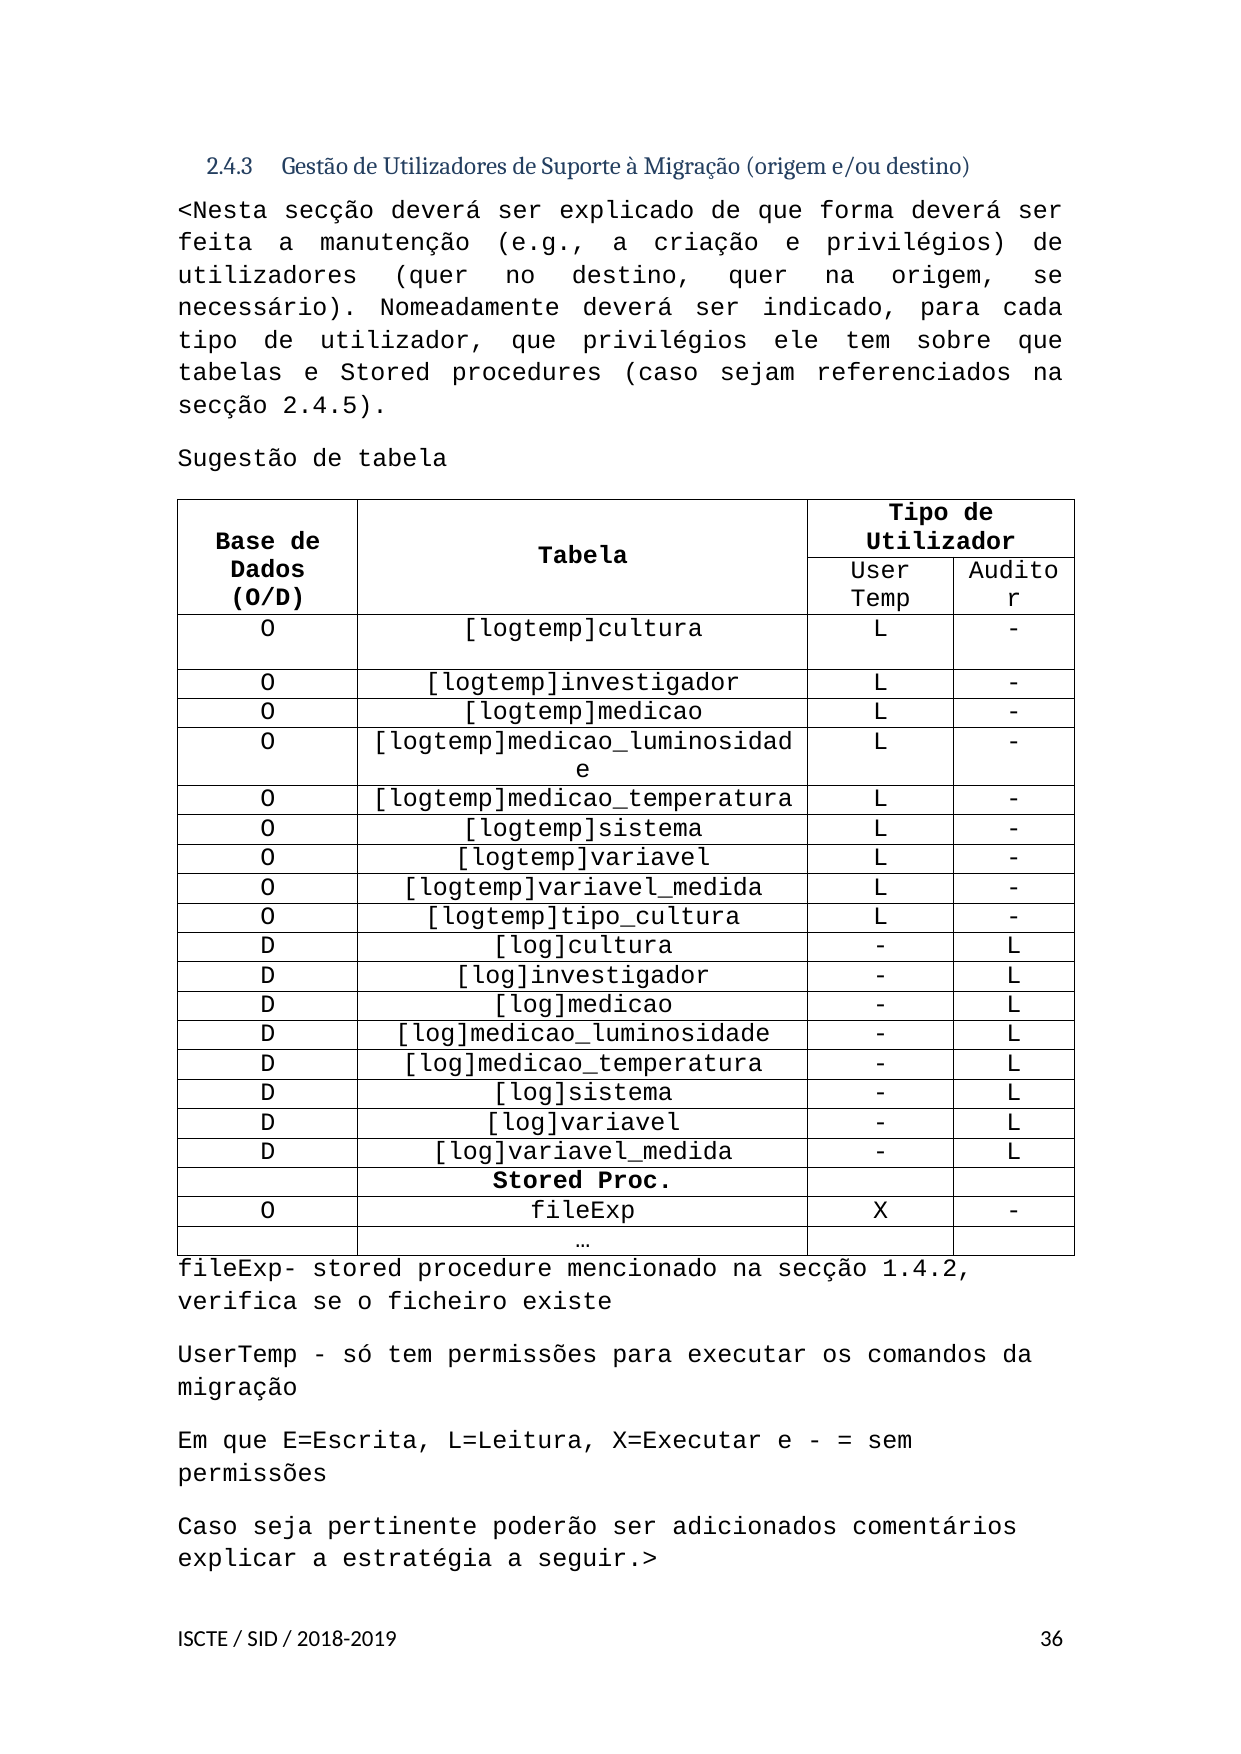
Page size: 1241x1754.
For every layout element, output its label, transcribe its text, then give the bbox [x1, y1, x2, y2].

table_cell O [178, 728, 357, 785]
table_cell L [808, 815, 953, 844]
table_cell Auditor [954, 558, 1074, 614]
table_header Tipo de Utilizador [808, 500, 1074, 557]
table_cell [log]variavel_medida [358, 1139, 807, 1167]
table_cell L [954, 933, 1074, 961]
table_cell - [954, 845, 1074, 873]
table_cell [808, 1227, 953, 1255]
table_cell O [178, 1197, 357, 1226]
table_cell L [954, 992, 1074, 1020]
table_cell L [808, 699, 953, 727]
table_cell [logtemp]tipo_cultura [358, 904, 807, 932]
table_cell O [178, 845, 357, 873]
table_cell O [178, 670, 357, 698]
table_cell - [954, 874, 1074, 902]
table_cell L [954, 1080, 1074, 1108]
table_cell L [808, 904, 953, 932]
text Em que E=Escrita, L=Leitura, X=Executar e - = sem permissões [177, 1428, 1063, 1488]
table_cell D [178, 992, 357, 1020]
table_header Tabela [358, 500, 807, 614]
table_cell L [808, 728, 953, 785]
table_cell … [358, 1227, 807, 1255]
table_cell O [178, 786, 357, 814]
table_cell [logtemp]medicao_luminosidade [358, 728, 807, 785]
table_cell L [954, 962, 1074, 991]
table_cell fileExp [358, 1197, 807, 1226]
table_cell - [954, 615, 1074, 668]
table_cell - [808, 1109, 953, 1137]
table_cell [log]medicao_luminosidade [358, 1021, 807, 1049]
table_cell L [808, 786, 953, 814]
table_cell - [954, 815, 1074, 844]
table_cell [log]medicao_temperatura [358, 1050, 807, 1079]
table_cell L [954, 1139, 1074, 1167]
table_cell [logtemp]variavel [358, 845, 807, 873]
table_cell D [178, 1021, 357, 1049]
table_cell [logtemp]sistema [358, 815, 807, 844]
table_cell X [808, 1197, 953, 1226]
table_cell Stored Proc. [358, 1168, 807, 1196]
table_cell L [808, 615, 953, 668]
table_cell [log]sistema [358, 1080, 807, 1108]
table_cell - [954, 904, 1074, 932]
table_cell [log]medicao [358, 992, 807, 1020]
text Caso seja pertinente poderão ser adicionados comentários explicar a estratégia a seguir.> [177, 1513, 1063, 1574]
table_cell - [808, 933, 953, 961]
table_cell - [954, 1197, 1074, 1226]
table_cell - [954, 728, 1074, 785]
table_cell [178, 1227, 357, 1255]
table_cell - [954, 670, 1074, 698]
table_cell L [954, 1021, 1074, 1049]
table_cell - [808, 962, 953, 991]
table_cell D [178, 1080, 357, 1108]
table_cell User Temp [808, 558, 953, 614]
table_cell - [808, 1080, 953, 1108]
table_cell L [808, 670, 953, 698]
text fileExp- stored procedure mencionado na secção 1.4.2, verifica se o ficheiro existe [177, 1256, 1063, 1317]
text <Nesta secção deverá ser explicado de que forma deverá ser feita a manutenção (e.g., a criação e privilégios) de utilizadores (quer no destino, quer na origem, se necessário). Nomeadamente deverá ser indicado, para cada tipo de utilizador, que privilégios ele tem sobre que tabelas e Stored procedures (caso sejam referenciados na secção 1.4.5). [177, 197, 1063, 421]
table_cell L [808, 874, 953, 902]
table_cell - [808, 1050, 953, 1079]
table_cell - [808, 992, 953, 1020]
table_cell - [954, 786, 1074, 814]
table_cell O [178, 874, 357, 902]
table_cell - [954, 699, 1074, 727]
table_cell [logtemp]medicao_temperatura [358, 786, 807, 814]
table_cell [954, 1168, 1074, 1196]
table_cell [logtemp]medicao [358, 699, 807, 727]
table_cell [178, 1168, 357, 1196]
table_cell O [178, 699, 357, 727]
table_cell L [808, 845, 953, 873]
table_cell [log]cultura [358, 933, 807, 961]
table_cell O [178, 904, 357, 932]
table_cell [log]investigador [358, 962, 807, 991]
table_cell - [808, 1139, 953, 1167]
table_cell [808, 1168, 953, 1196]
table_cell D [178, 1139, 357, 1167]
table_cell D [178, 1109, 357, 1137]
table_cell D [178, 933, 357, 961]
table_cell [logtemp]cultura [358, 615, 807, 668]
table_cell - [808, 1021, 953, 1049]
table_cell O [178, 815, 357, 844]
table_cell [logtemp]investigador [358, 670, 807, 698]
table_cell [logtemp]variavel_medida [358, 874, 807, 902]
text Sugestão de tabela [177, 446, 1063, 474]
table_cell D [178, 1050, 357, 1079]
text UserTemp - só tem permissões para executar os comandos da migração [177, 1342, 1063, 1403]
table_cell L [954, 1050, 1074, 1079]
table_cell [log]variavel [358, 1109, 807, 1137]
table_cell [954, 1227, 1074, 1255]
subtitle Gestão de Utilizadores de Suporte à Migração (origem e/ou destino) [207, 152, 1063, 181]
table_header Base de Dados (O/D) [178, 500, 357, 614]
table_cell L [954, 1109, 1074, 1137]
table_cell D [178, 962, 357, 991]
table_cell O [178, 615, 357, 668]
